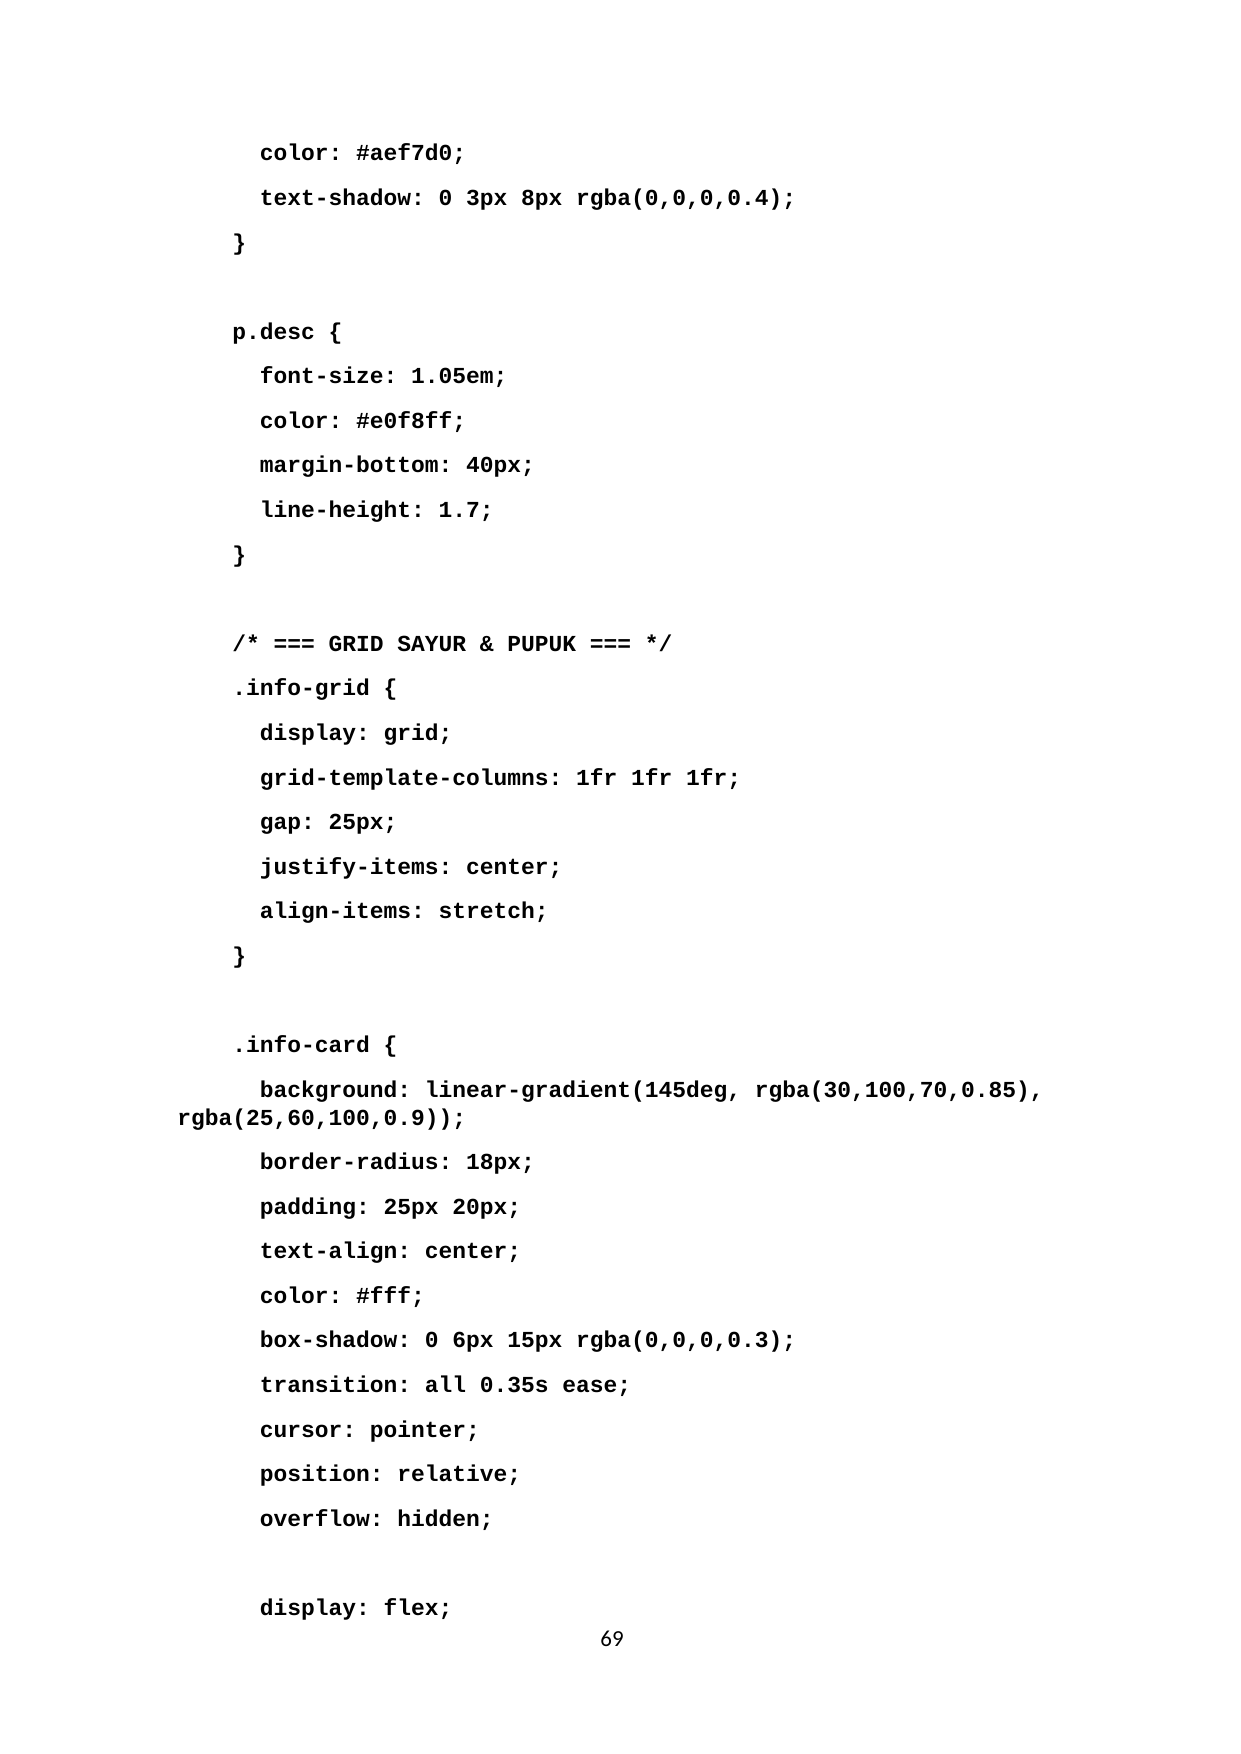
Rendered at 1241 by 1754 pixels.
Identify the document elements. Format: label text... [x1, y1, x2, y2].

text display: flex; [177, 1596, 1107, 1622]
text } [177, 944, 1107, 970]
text cursor: pointer; [177, 1418, 1107, 1444]
text text-shadow: 0 3px 8px rgba(0,0,0,0.4); [177, 186, 1107, 212]
text color: #fff; [177, 1284, 1107, 1310]
text } [177, 231, 1107, 257]
text text-align: center; [177, 1239, 1107, 1266]
text background: linear-gradient(145deg, rgba(30,100,70,0.85), rgba(25,60,100,0.9)); [177, 1078, 1107, 1132]
text .info-grid { [177, 677, 1107, 703]
text position: relative; [177, 1462, 1107, 1488]
text justify-items: center; [177, 855, 1107, 881]
text box-shadow: 0 6px 15px rgba(0,0,0,0.3); [177, 1329, 1107, 1355]
text display: grid; [177, 721, 1107, 747]
text margin-bottom: 40px; [177, 454, 1107, 480]
text overflow: hidden; [177, 1507, 1107, 1533]
text color: #aef7d0; [177, 142, 1107, 168]
text p.desc { [177, 320, 1107, 346]
text transition: all 0.35s ease; [177, 1373, 1107, 1399]
text font-size: 1.05em; [177, 364, 1107, 391]
text padding: 25px 20px; [177, 1195, 1107, 1221]
text } [177, 543, 1107, 569]
text gap: 25px; [177, 810, 1107, 836]
text border-radius: 18px; [177, 1150, 1107, 1176]
text grid-template-columns: 1fr 1fr 1fr; [177, 766, 1107, 792]
text .info-card { [177, 1033, 1107, 1059]
text align-items: stretch; [177, 899, 1107, 926]
text /* === GRID SAYUR & PUPUK === */ [177, 632, 1107, 658]
text line-height: 1.7; [177, 498, 1107, 524]
text color: #e0f8ff; [177, 409, 1107, 435]
